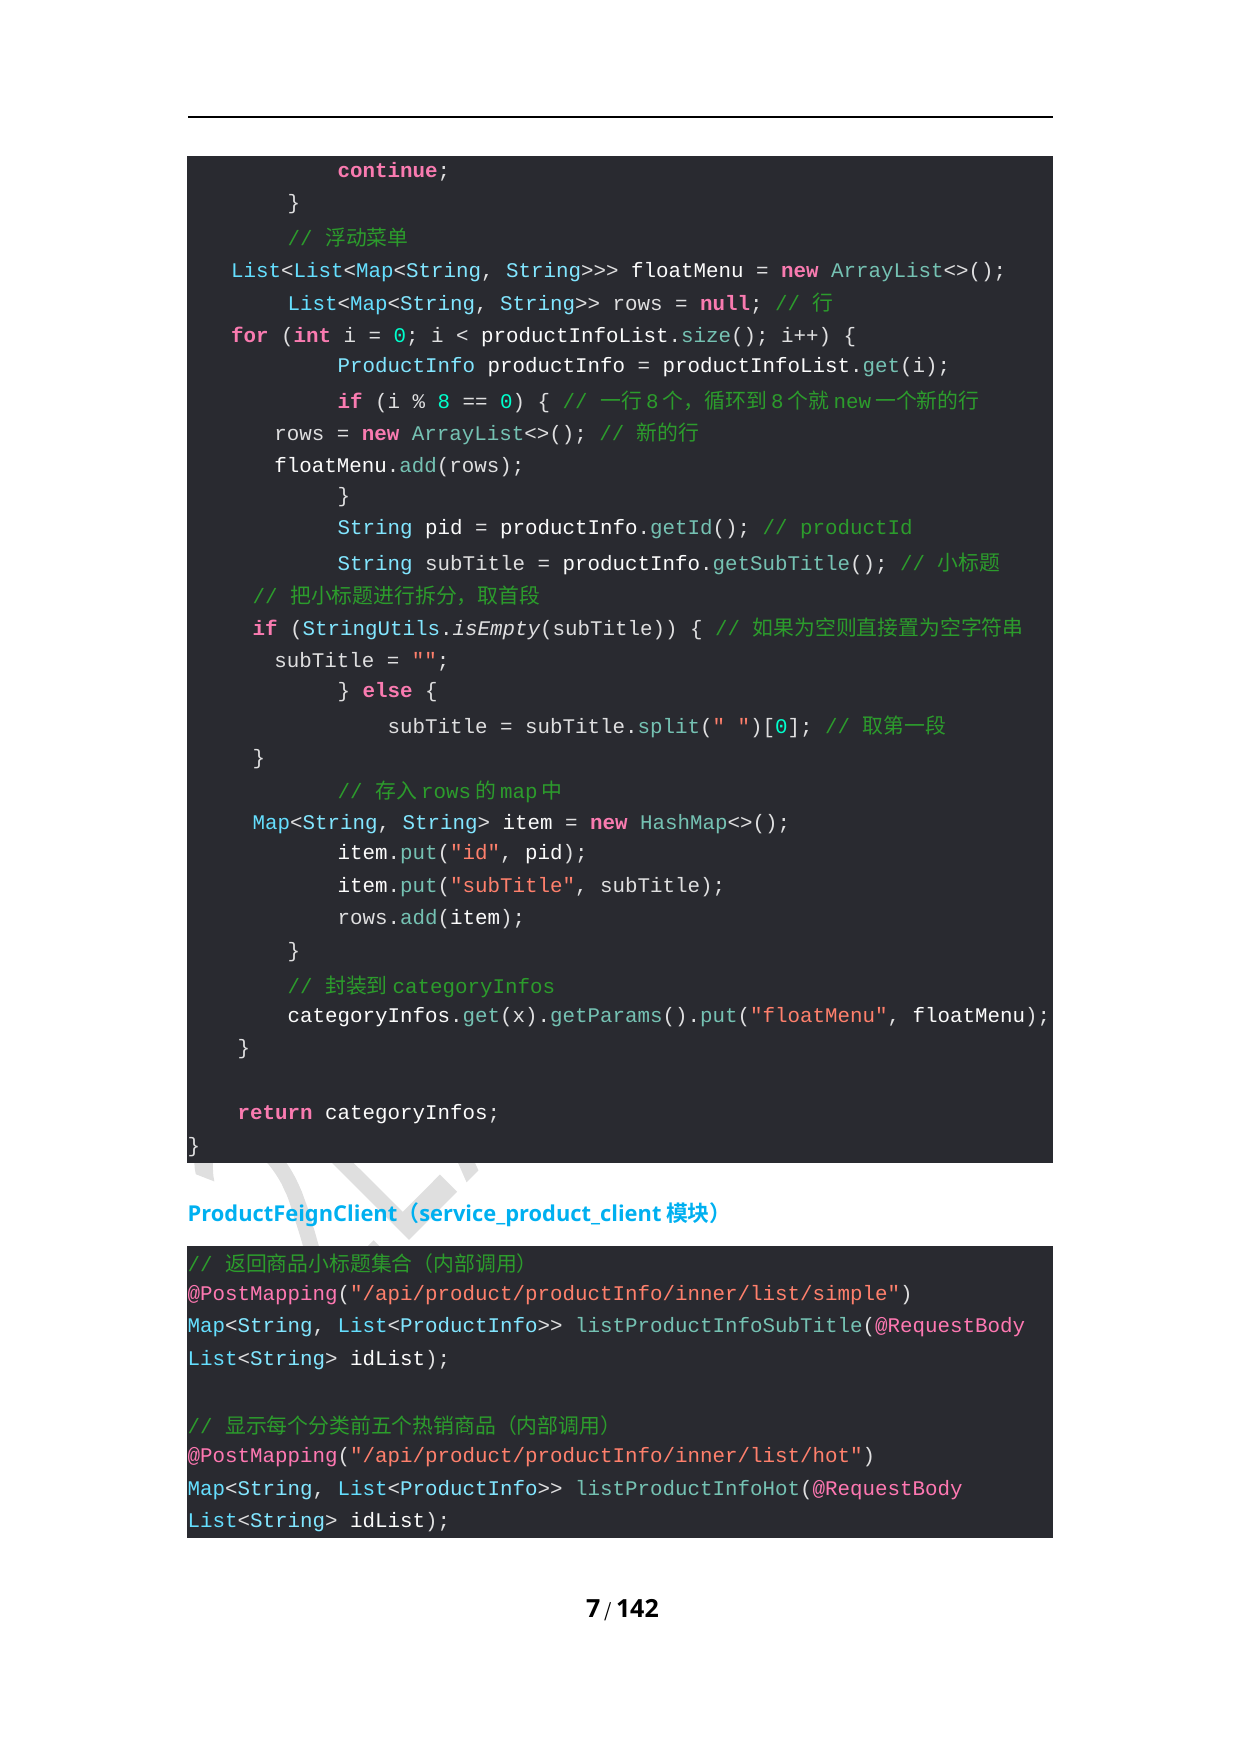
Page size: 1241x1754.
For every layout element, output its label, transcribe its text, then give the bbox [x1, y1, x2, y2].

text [187, 156, 1053, 1163]
text // 返回商品小标题集合（内部调用） @PostMapping("/api/product/productInfo/inner/list/simple") Map<String, List<ProductInfo>> listProductInfoSubTitle(@RequestBody List<String> idList); // 显示每个分类前五个热销商品（内部调用） @PostMapping("/api/product/productInfo/inner/list/hot") Map<String, List<ProductInfo>> listProductInfoHot(@RequestBody List<String> idList); [187, 1246, 1053, 1538]
text ProductFeignClient（service_product_client模块） [187, 1196, 1053, 1228]
